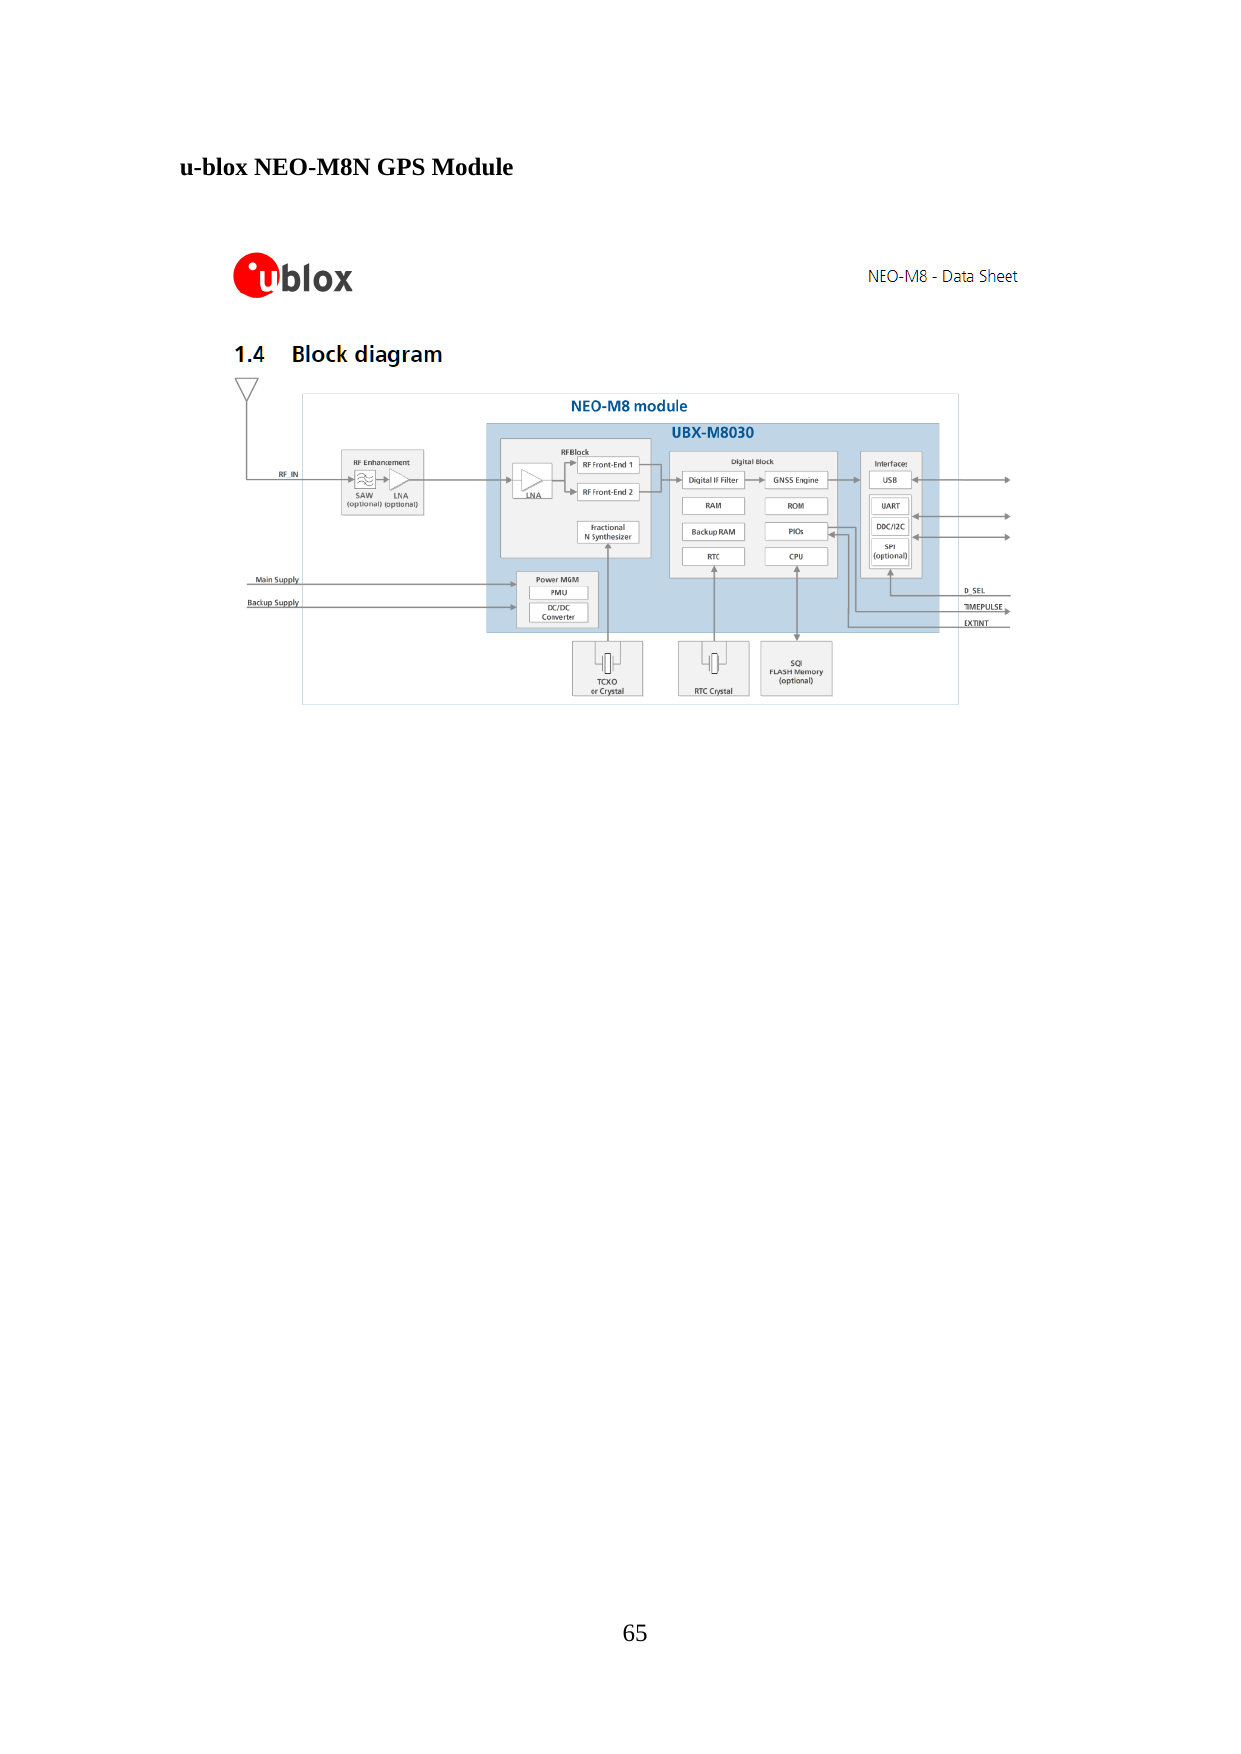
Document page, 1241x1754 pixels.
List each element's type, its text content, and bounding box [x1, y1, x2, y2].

picture [179, 210, 1091, 712]
text u-blox NEO-M8N GPS Module [179, 150, 1090, 181]
